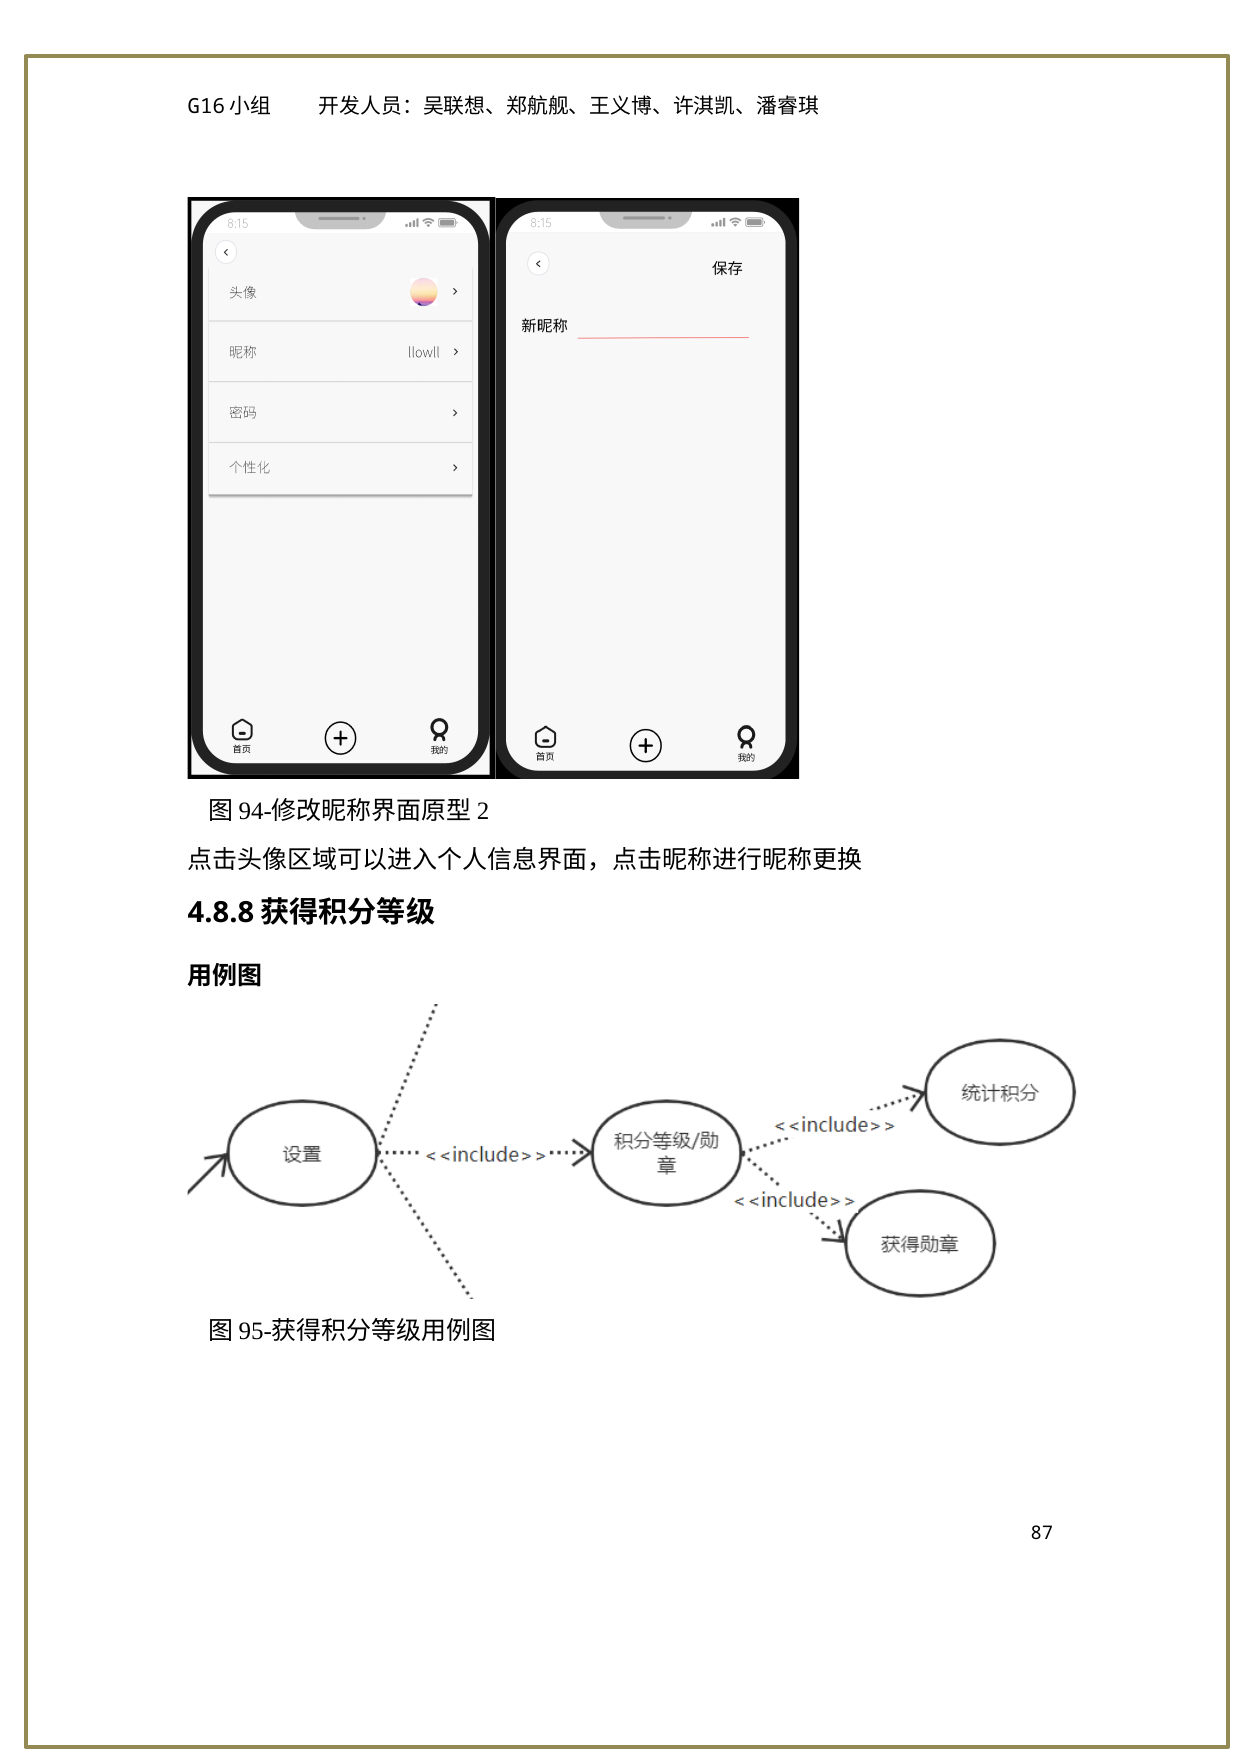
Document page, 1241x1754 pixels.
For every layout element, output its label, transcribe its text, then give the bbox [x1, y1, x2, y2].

picture [187, 197, 800, 779]
subtitle 4.8.8获得积分等级 [187, 888, 1053, 931]
text 图95-获得积分等级用例图 [187, 1311, 1053, 1347]
subtitle 用例图 [187, 956, 1053, 992]
picture [187, 1004, 1169, 1299]
text 图94-修改昵称界面原型2 [187, 791, 1053, 827]
text 点击头像区域可以进入个人信息界面，点击昵称进行昵称更换 [187, 839, 1053, 876]
